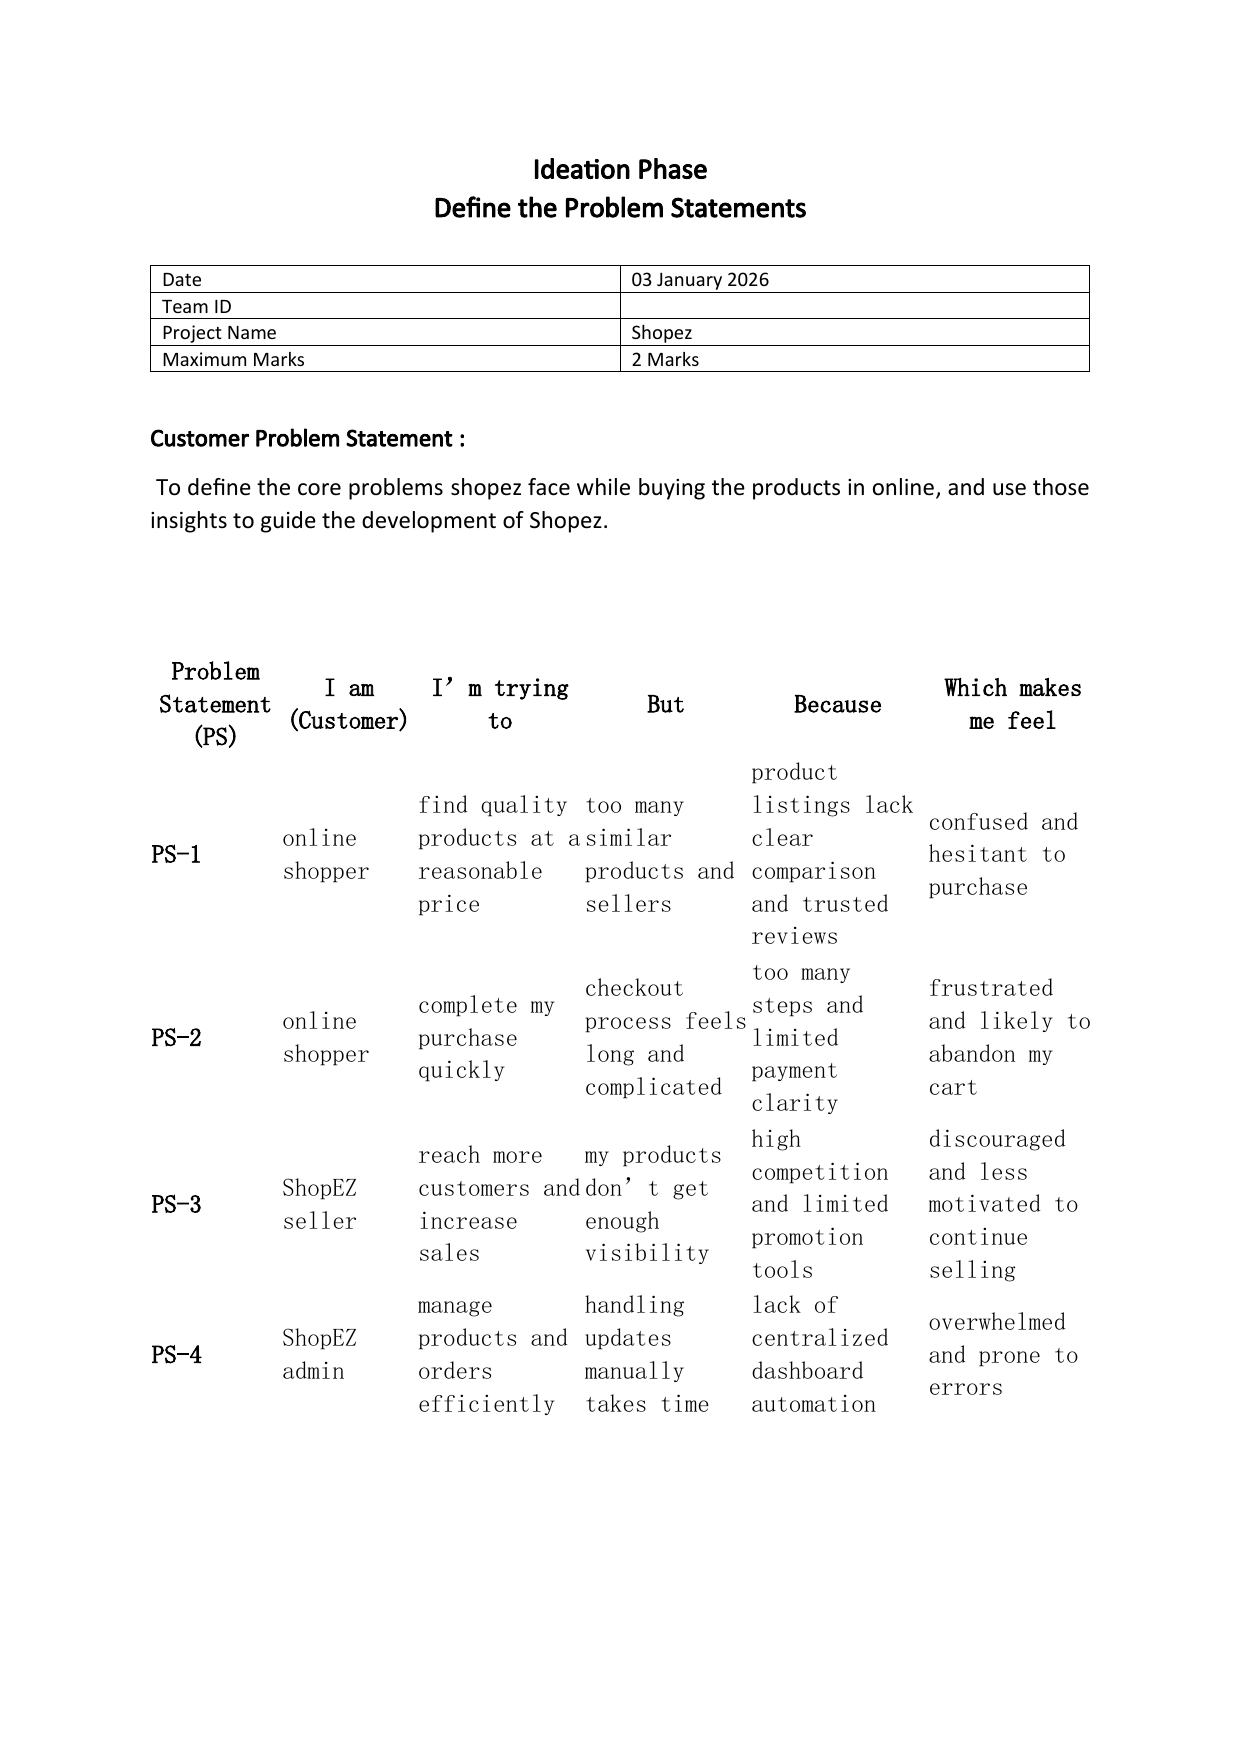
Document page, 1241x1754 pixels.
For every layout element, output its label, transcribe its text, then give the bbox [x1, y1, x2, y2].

table_header Which makes me feel [927, 653, 1100, 754]
table_cell Maximum Marks [151, 346, 620, 371]
table_cell discouraged and less motivated to continue selling [927, 1121, 1100, 1287]
table_cell too many similar products and sellers [583, 754, 749, 954]
table_header 03 January 2026 [621, 266, 1089, 292]
table_cell online shopper [281, 754, 416, 954]
table_header I’m trying to [416, 653, 583, 754]
table_cell product listings lack clear comparison and trusted reviews [750, 754, 927, 954]
table_header I am (Customer) [281, 653, 416, 754]
table_header But [583, 653, 749, 754]
table_cell PS-3 [150, 1121, 281, 1287]
table_cell PS-2 [150, 954, 281, 1121]
table_cell my products don’t get enough visibility [583, 1121, 749, 1287]
table_cell handling updates manually takes time [583, 1287, 749, 1421]
table_cell find quality products at a reasonable price [416, 754, 583, 954]
table_cell lack of centralized dashboard automation [750, 1287, 927, 1421]
table_cell Shopez [621, 319, 1089, 345]
table_cell frustrated and likely to abandon my cart [927, 954, 1100, 1121]
table_cell manage products and orders efficiently [416, 1287, 583, 1421]
table_cell too many steps and limited payment clarity [750, 954, 927, 1121]
table_cell ShopEZ admin [281, 1287, 416, 1421]
table_cell high competition and limited promotion tools [750, 1121, 927, 1287]
table_cell PS-1 [150, 754, 281, 954]
table_cell PS-4 [150, 1287, 281, 1421]
table_cell online shopper [281, 954, 416, 1121]
text Ideation Phase [150, 150, 1090, 186]
table_cell reach more customers and increase sales [416, 1121, 583, 1287]
table_cell [621, 293, 1089, 318]
table_cell checkout process feels long and complicated [583, 954, 749, 1121]
table_header Problem Statement (PS) [150, 653, 281, 754]
text Define the Problem Statements [150, 188, 1090, 224]
table_cell ShopEZ seller [281, 1121, 416, 1287]
table_header Because [750, 653, 927, 754]
text Customer Problem Statement : [150, 422, 1090, 452]
table_cell Project Name [151, 319, 620, 345]
text To define the core problems shopez face while buying the products in online, and use those insights to guide the development of Shopez. [150, 471, 1090, 535]
table_cell Team ID [151, 293, 620, 318]
table_cell 2 Marks [621, 346, 1089, 371]
table_cell overwhelmed and prone to errors [927, 1287, 1100, 1421]
table_header Date [151, 266, 620, 292]
table_cell complete my purchase quickly [416, 954, 583, 1121]
table_cell confused and hesitant to purchase [927, 754, 1100, 954]
